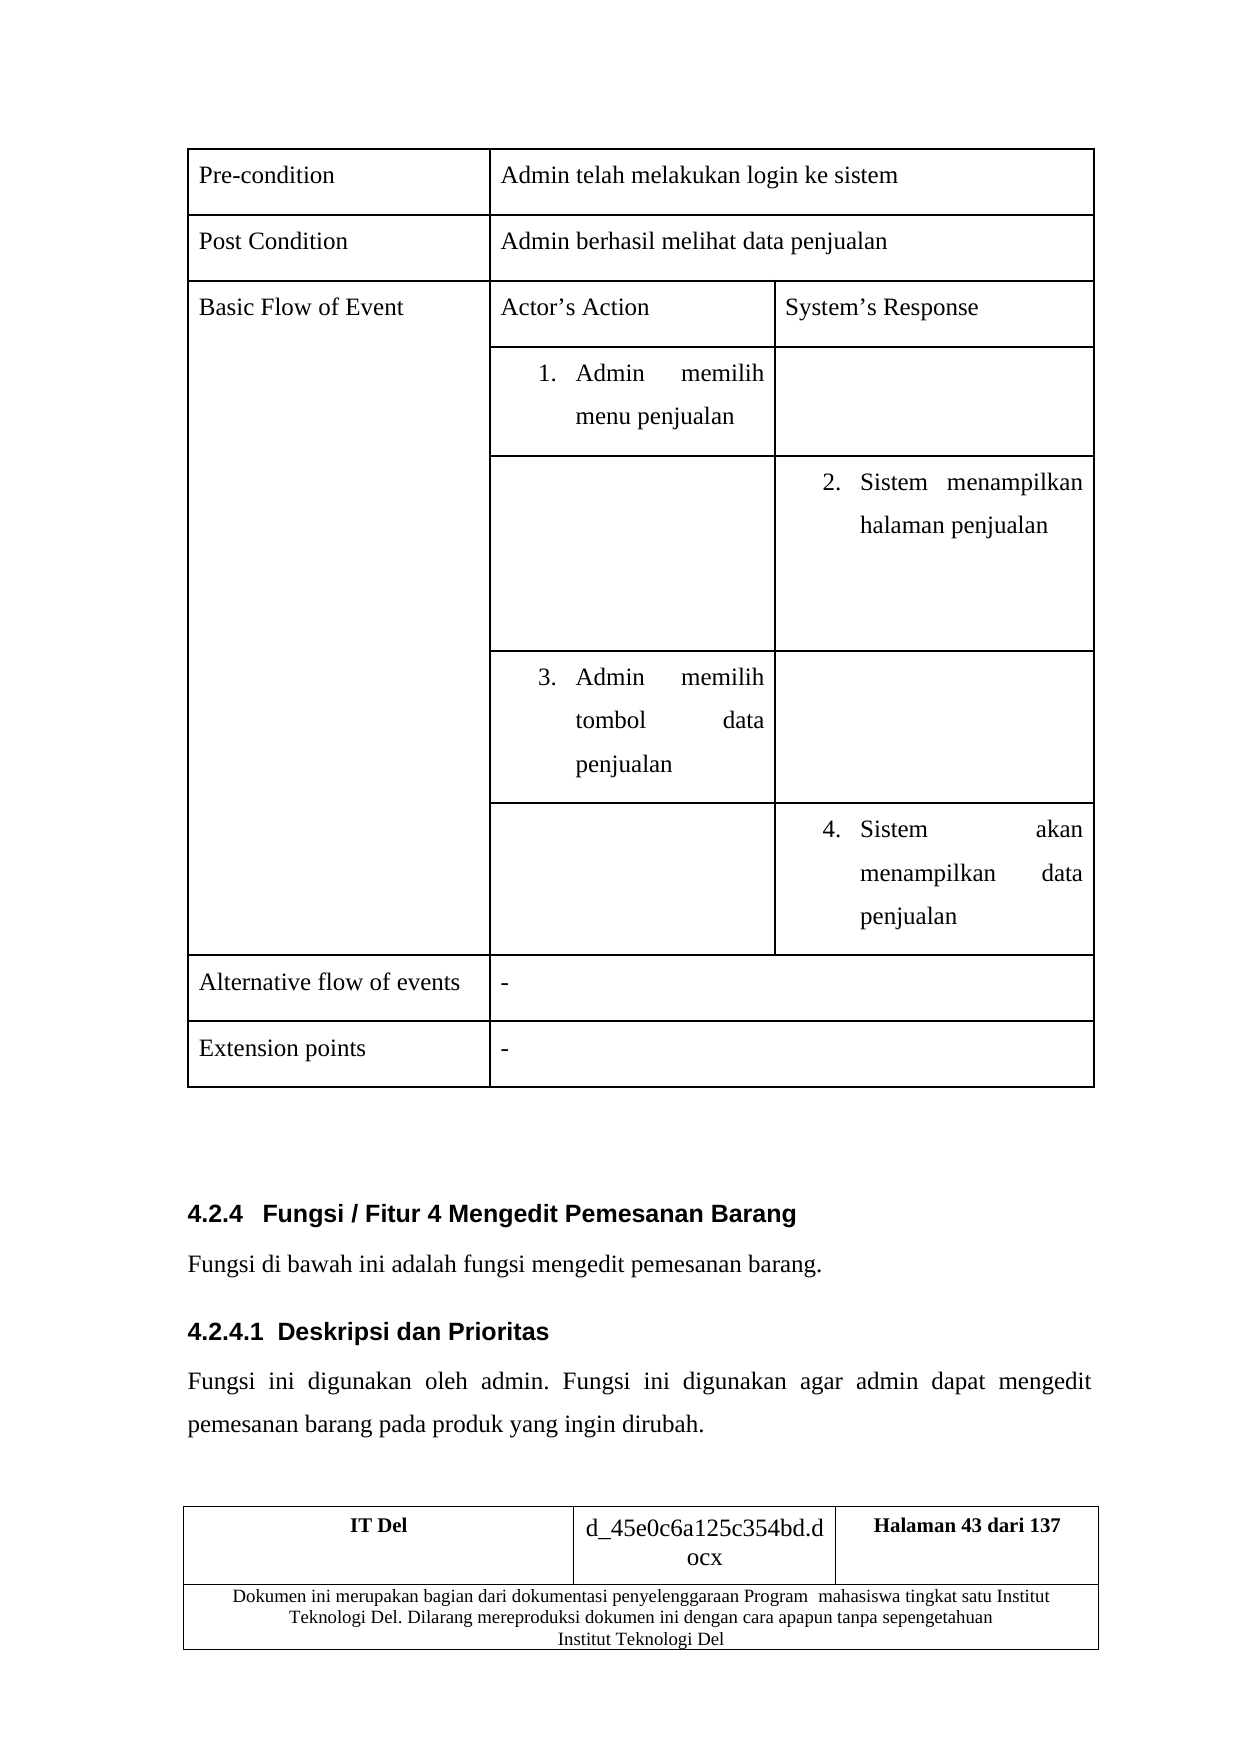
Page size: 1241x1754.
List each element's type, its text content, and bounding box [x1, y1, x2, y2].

table_cell [776, 652, 1093, 802]
table_cell Sistem akan menampilkan data penjualan [776, 804, 1093, 954]
table_cell [491, 457, 774, 650]
table_cell Admin memilih tombol data penjualan [491, 652, 774, 802]
table_cell Sistem menampilkan halaman penjualan [776, 457, 1093, 650]
table_cell System’s Response [776, 282, 1093, 346]
table_cell Alternative flow of events [189, 956, 489, 1020]
table_cell Post Condition [189, 216, 489, 279]
table_cell [776, 348, 1093, 454]
table_cell - [491, 1022, 1093, 1086]
subtitle Fungsi / Fitur 4 Mengedit Pemesanan Barang [187, 1199, 1092, 1228]
table_cell Extension points [189, 1022, 489, 1086]
text Fungsi di bawah ini adalah fungsi mengedit pemesanan barang. [187, 1249, 1092, 1278]
table_cell [491, 804, 774, 954]
table_cell Admin berhasil melihat data penjualan [491, 216, 1093, 279]
table_cell Actor’s Action [491, 282, 774, 346]
table_cell Admin telah melakukan login ke sistem [491, 150, 1093, 214]
table_cell Basic Flow of Event [189, 282, 489, 954]
table_cell Admin memilih menu penjualan [491, 348, 774, 454]
subtitle Deskripsi dan Prioritas [187, 1317, 1092, 1346]
text Fungsi ini digunakan oleh admin. Fungsi ini digunakan agar admin dapat mengedit pemesanan barang pada produk yang ingin dirubah. [187, 1366, 1092, 1438]
table_cell - [491, 956, 1093, 1020]
table_cell Pre-condition [189, 150, 489, 214]
